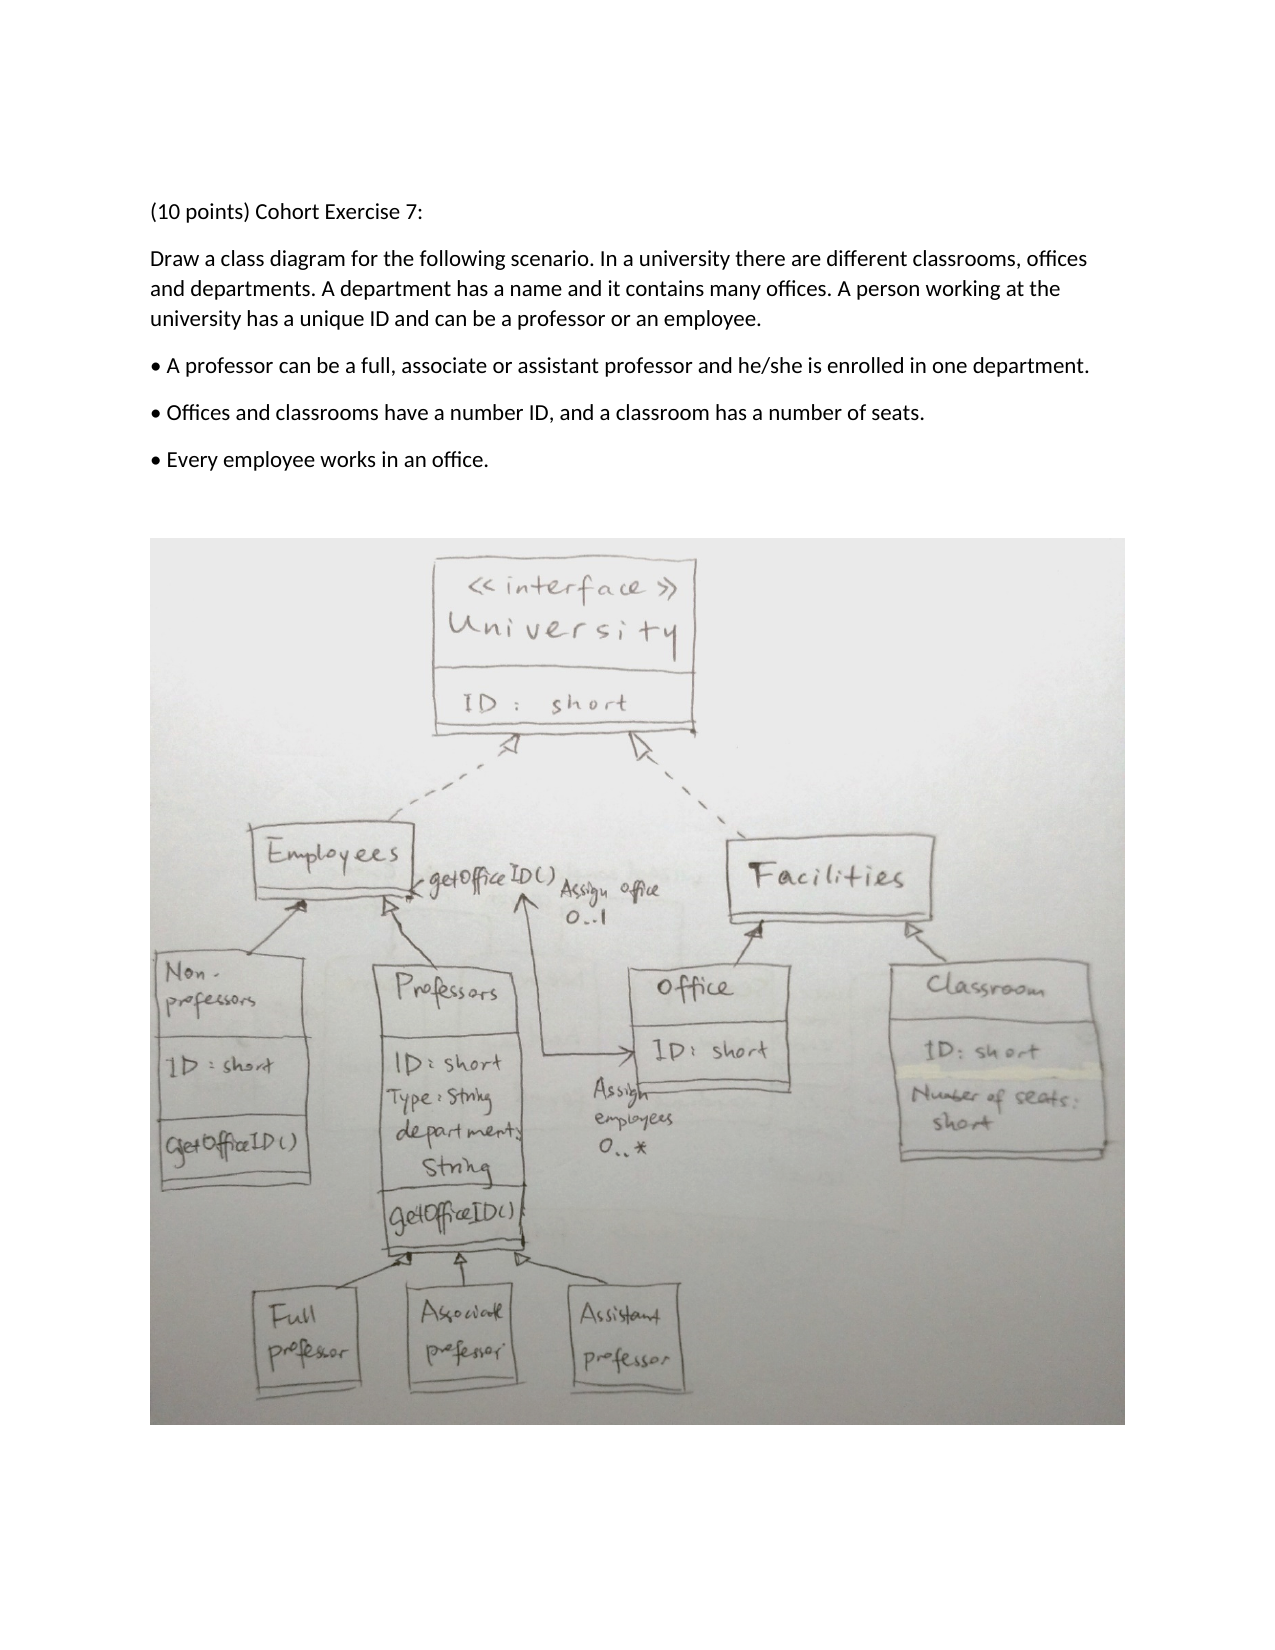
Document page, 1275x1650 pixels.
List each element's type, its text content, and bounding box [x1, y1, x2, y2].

text • Every employee works in an office. [150, 445, 1125, 473]
text (10 points) Cohort Exercise 7: [150, 197, 1125, 225]
text • Offices and classrooms have a number ID, and a classroom has a number of seats. [150, 398, 1125, 426]
text • A professor can be a full, associate or assistant professor and he/she is enrolled in one department. [150, 351, 1125, 379]
text Draw a class diagram for the following scenario. In a university there are different classrooms, offices and departments. A department has a name and it contains many offices. A person working at the university has a unique ID and can be a professor or an employee. [150, 244, 1125, 332]
picture [150, 538, 1125, 1425]
